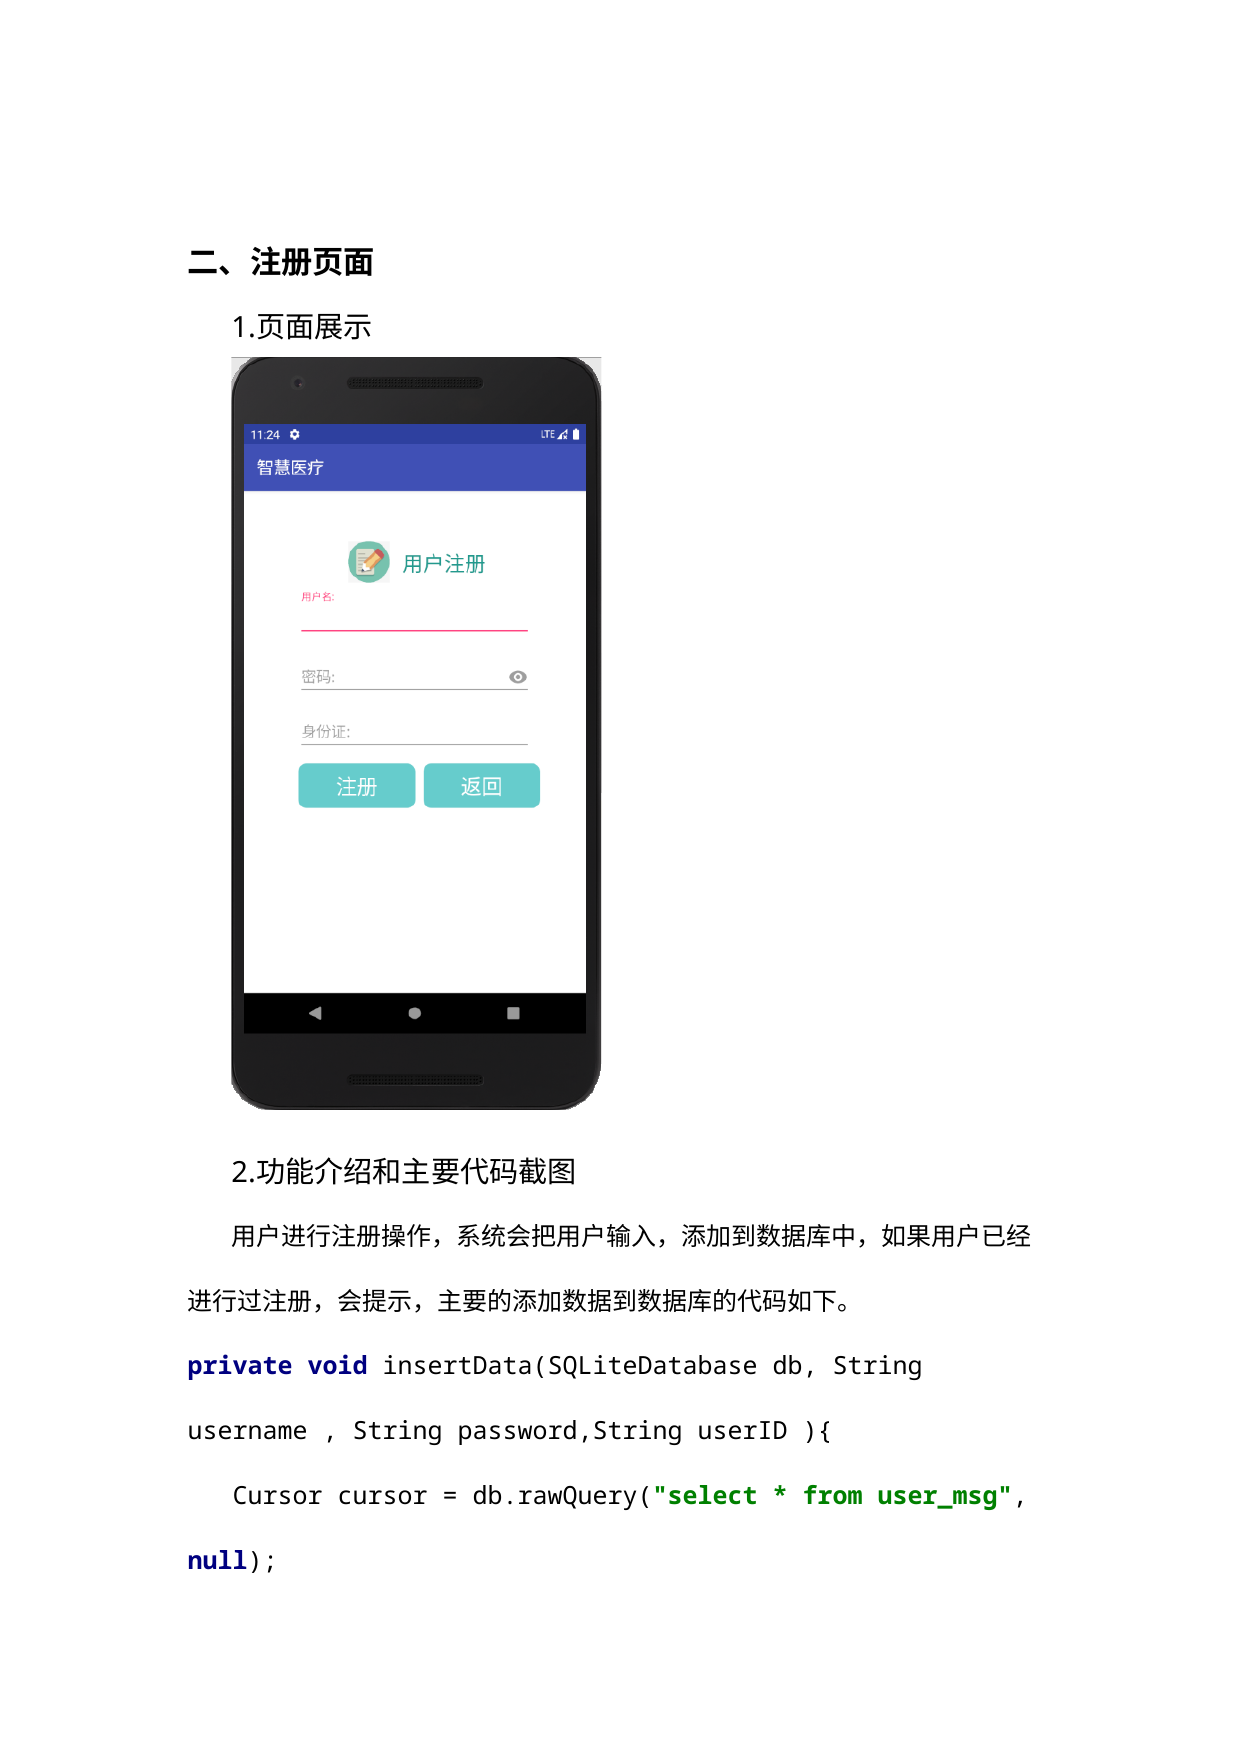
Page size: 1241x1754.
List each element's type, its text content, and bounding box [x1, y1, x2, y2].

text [187, 1332, 1053, 1592]
text 1.页面展示 [187, 292, 1053, 357]
picture [231, 357, 602, 1110]
text 用户进行注册操作，系统会把用户输入，添加到数据库中，如果用户已经进行过注册，会提示，主要的添加数据到数据库的代码如下。 [187, 1202, 1053, 1332]
text 2.功能介绍和主要代码截图 [187, 1137, 1053, 1202]
text 二、注册页面 [187, 227, 1053, 292]
